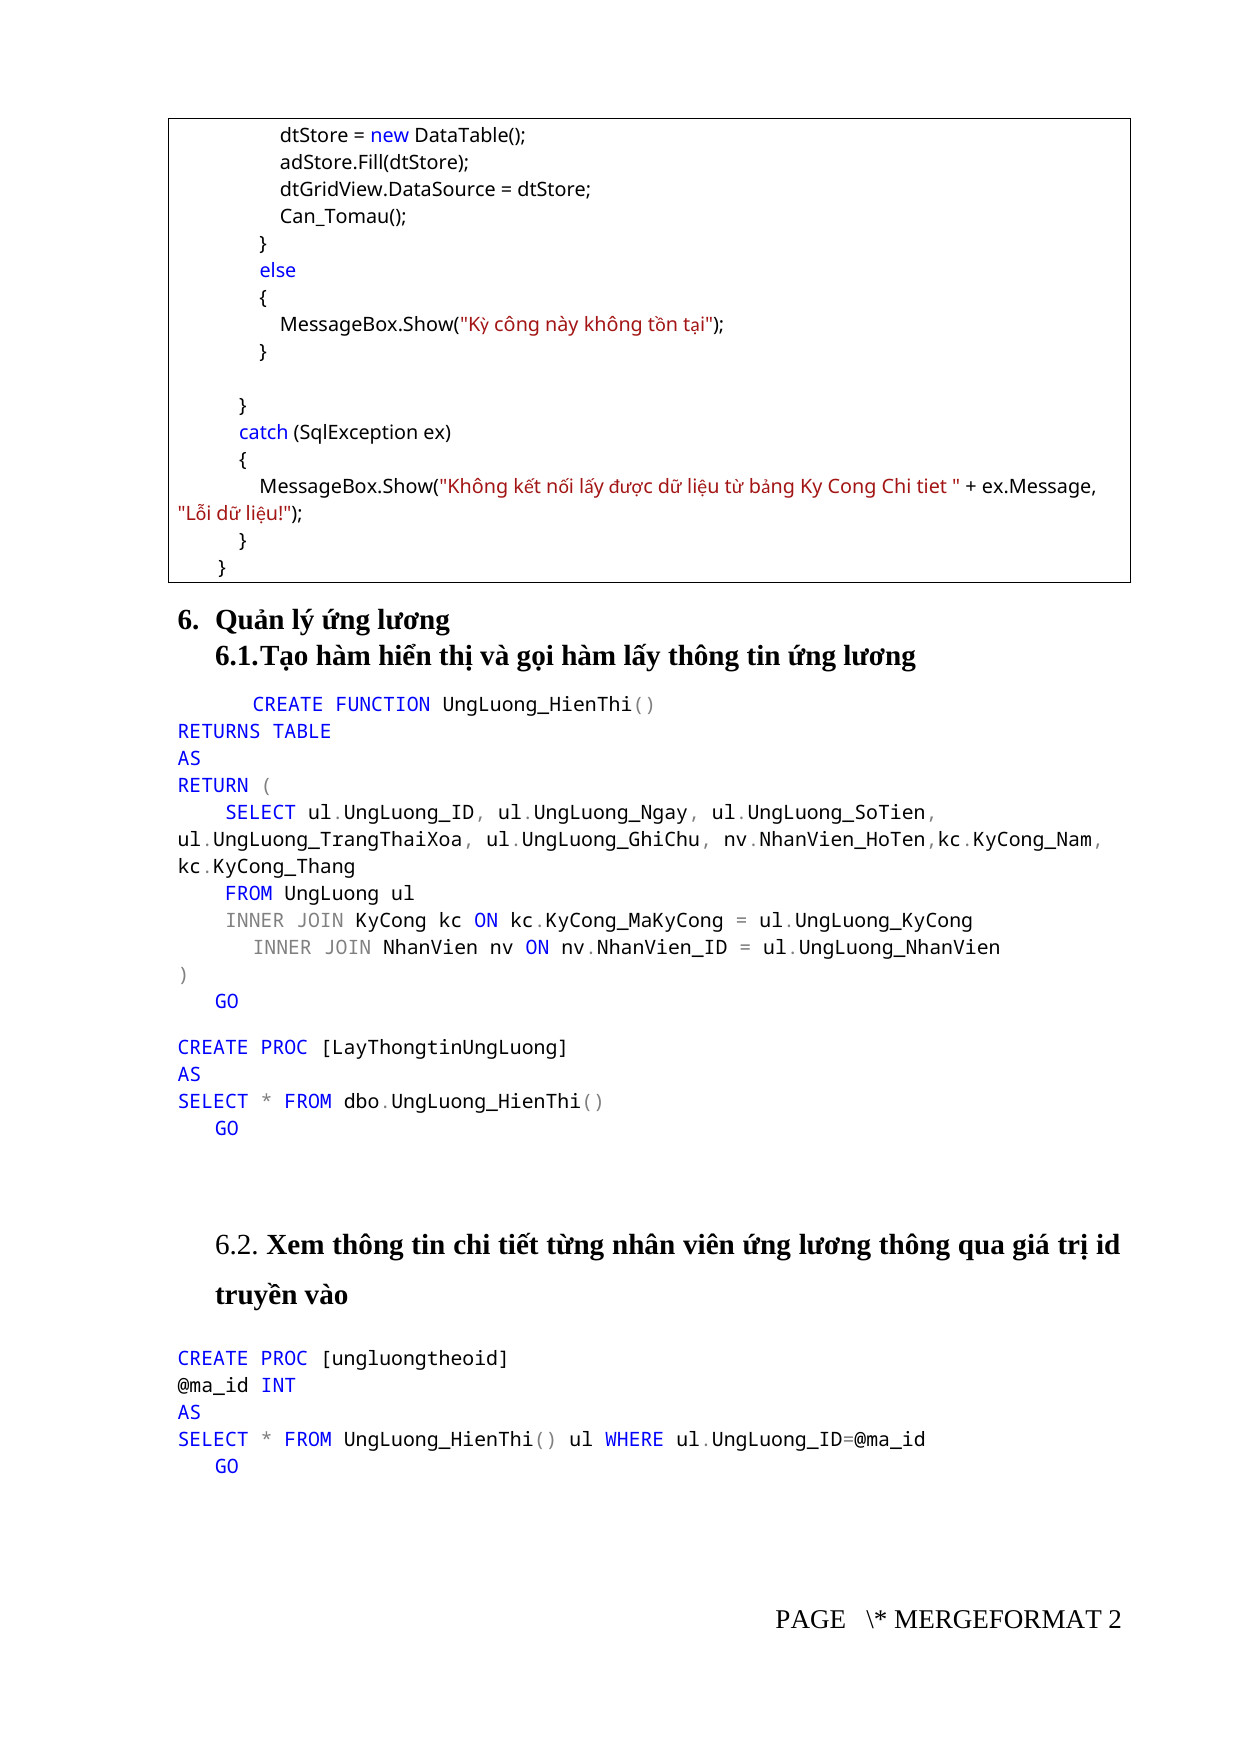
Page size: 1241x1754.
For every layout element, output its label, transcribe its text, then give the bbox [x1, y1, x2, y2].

list GO [215, 987, 1122, 1014]
text SELECT * FROM dbo.UngLuong_HienThi() [177, 1087, 1122, 1114]
text } [177, 337, 1122, 364]
text } [169, 550, 1130, 582]
text } [177, 391, 1122, 418]
text INNER JOIN KyCong kc ON kc.KyCong_MaKyCong = ul.UngLuong_KyCong [177, 907, 1122, 933]
text AS [177, 1060, 1122, 1087]
text SELECT ul.UngLuong_ID, ul.UngLuong_Ngay, ul.UngLuong_SoTien, ul.UngLuong_TrangThaiXoa, ul.UngLuong_GhiChu, nv.NhanVien_HoTen,kc.KyCong_Nam, kc.KyCong_Thang [177, 799, 1122, 879]
text ) [177, 961, 1122, 987]
text SELECT * FROM UngLuong_HienThi() ul WHERE ul.UngLuong_ID=@ma_id [177, 1425, 1122, 1452]
text adStore.Fill(dtStore); [177, 148, 1122, 175]
text { [177, 445, 1122, 472]
text RETURN ( [177, 772, 1122, 799]
text Can_Tomau(); [177, 202, 1122, 229]
text CREATE PROC [ungluongtheoid] [177, 1344, 1122, 1371]
text MessageBox.Show("Không kết nối lấy được dữ liệu từ bảng Ky Cong Chi tiet " + ex.Message, "Lỗi dữ liệu!"); [177, 472, 1122, 526]
text 6.2. Xem thông tin chi tiết từng nhân viên ứng lương thông qua giá trị id truyền vào [215, 1227, 1122, 1311]
text { [177, 283, 1122, 310]
text dtStore = new DataTable(); [169, 119, 1130, 148]
text CREATE PROC [LayThongtinUngLuong] [177, 1033, 1122, 1060]
text AS [177, 1398, 1122, 1425]
text RETURNS TABLE [177, 718, 1122, 745]
text INNER JOIN NhanVien nv ON nv.NhanVien_ID = ul.UngLuong_NhanVien [177, 933, 1122, 961]
text dtGridView.DataSource = dtStore; [177, 175, 1122, 202]
list GO [215, 1114, 1122, 1141]
text } [177, 526, 1122, 550]
text CREATE FUNCTION UngLuong_HienThi() [177, 691, 1122, 718]
text AS [177, 745, 1122, 772]
text } [177, 229, 1122, 256]
text catch (SqlException ex) [177, 418, 1122, 445]
text else [177, 256, 1122, 283]
text MessageBox.Show("Kỳ công này không tồn tại"); [177, 310, 1122, 337]
list Tạo hàm hiển thị và gọi hàm lấy thông tin ứng lương [215, 638, 1122, 671]
text FROM UngLuong ul [177, 879, 1122, 907]
list Quản lý ứng lương [177, 602, 1122, 635]
text GO [215, 1452, 1122, 1479]
text @ma_id INT [177, 1371, 1122, 1398]
